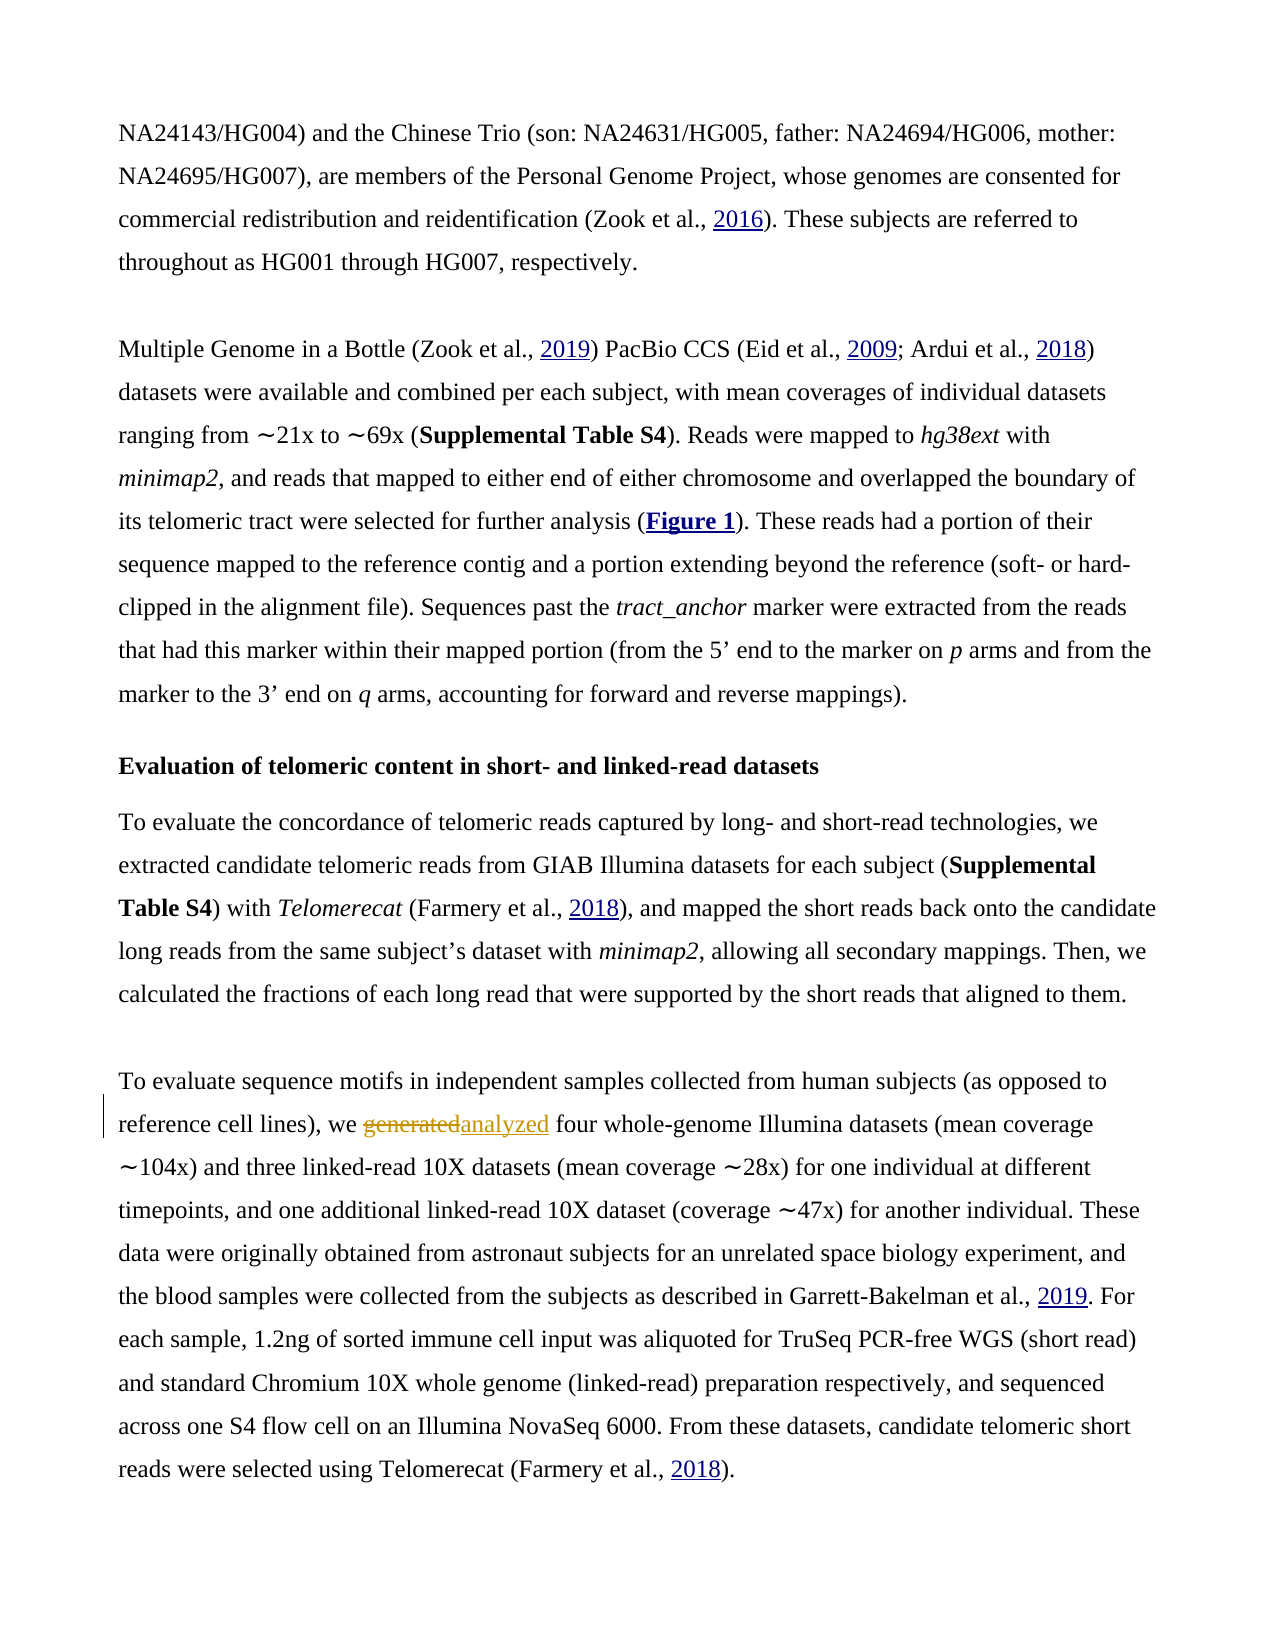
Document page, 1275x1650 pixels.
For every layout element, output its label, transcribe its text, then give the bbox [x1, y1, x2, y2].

subtitle Evaluation of telomeric content in short- and linked-read datasets [118, 751, 1157, 780]
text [118, 118, 1157, 707]
text To evaluate the concordance of telomeric reads captured by long- and short-read technologies, we extracted candidate telomeric reads from GIAB Illumina datasets for each subject (Supplemental Table S4) with Telomerecat (Farmery et al., 2018), and mapped the short reads back onto the candidate long reads from the same subject’s dataset with minimap2, allowing all secondary mappings. Then, we calculated the fractions of each long read that were supported by the short reads that aligned to them. To evaluate sequence motifs in independent samples collected from human subjects (as opposed to reference cell lines), we four whole-genome Illumina datasets (mean coverage ∼104x) and three linked-read 10X datasets (mean coverage ∼28x) for one individual at different timepoints, and one additional linked-read 10X dataset (coverage ∼47x) for another individual. These data were originally obtained from astronaut subjects for an unrelated space biology experiment, and the blood samples were collected from the subjects as described in Garrett-Bakelman et al., 2019. For each sample, 1.2ng of sorted immune cell input was aliquoted for TruSeq PCR-free WGS (short read) and standard Chromium 10X whole genome (linked-read) preparation respectively, and sequenced across one S4 flow cell on an Illumina NovaSeq 6000. From these datasets, candidate telomeric short reads were selected using Telomerecat (Farmery et al., 2018). [118, 807, 1157, 1483]
